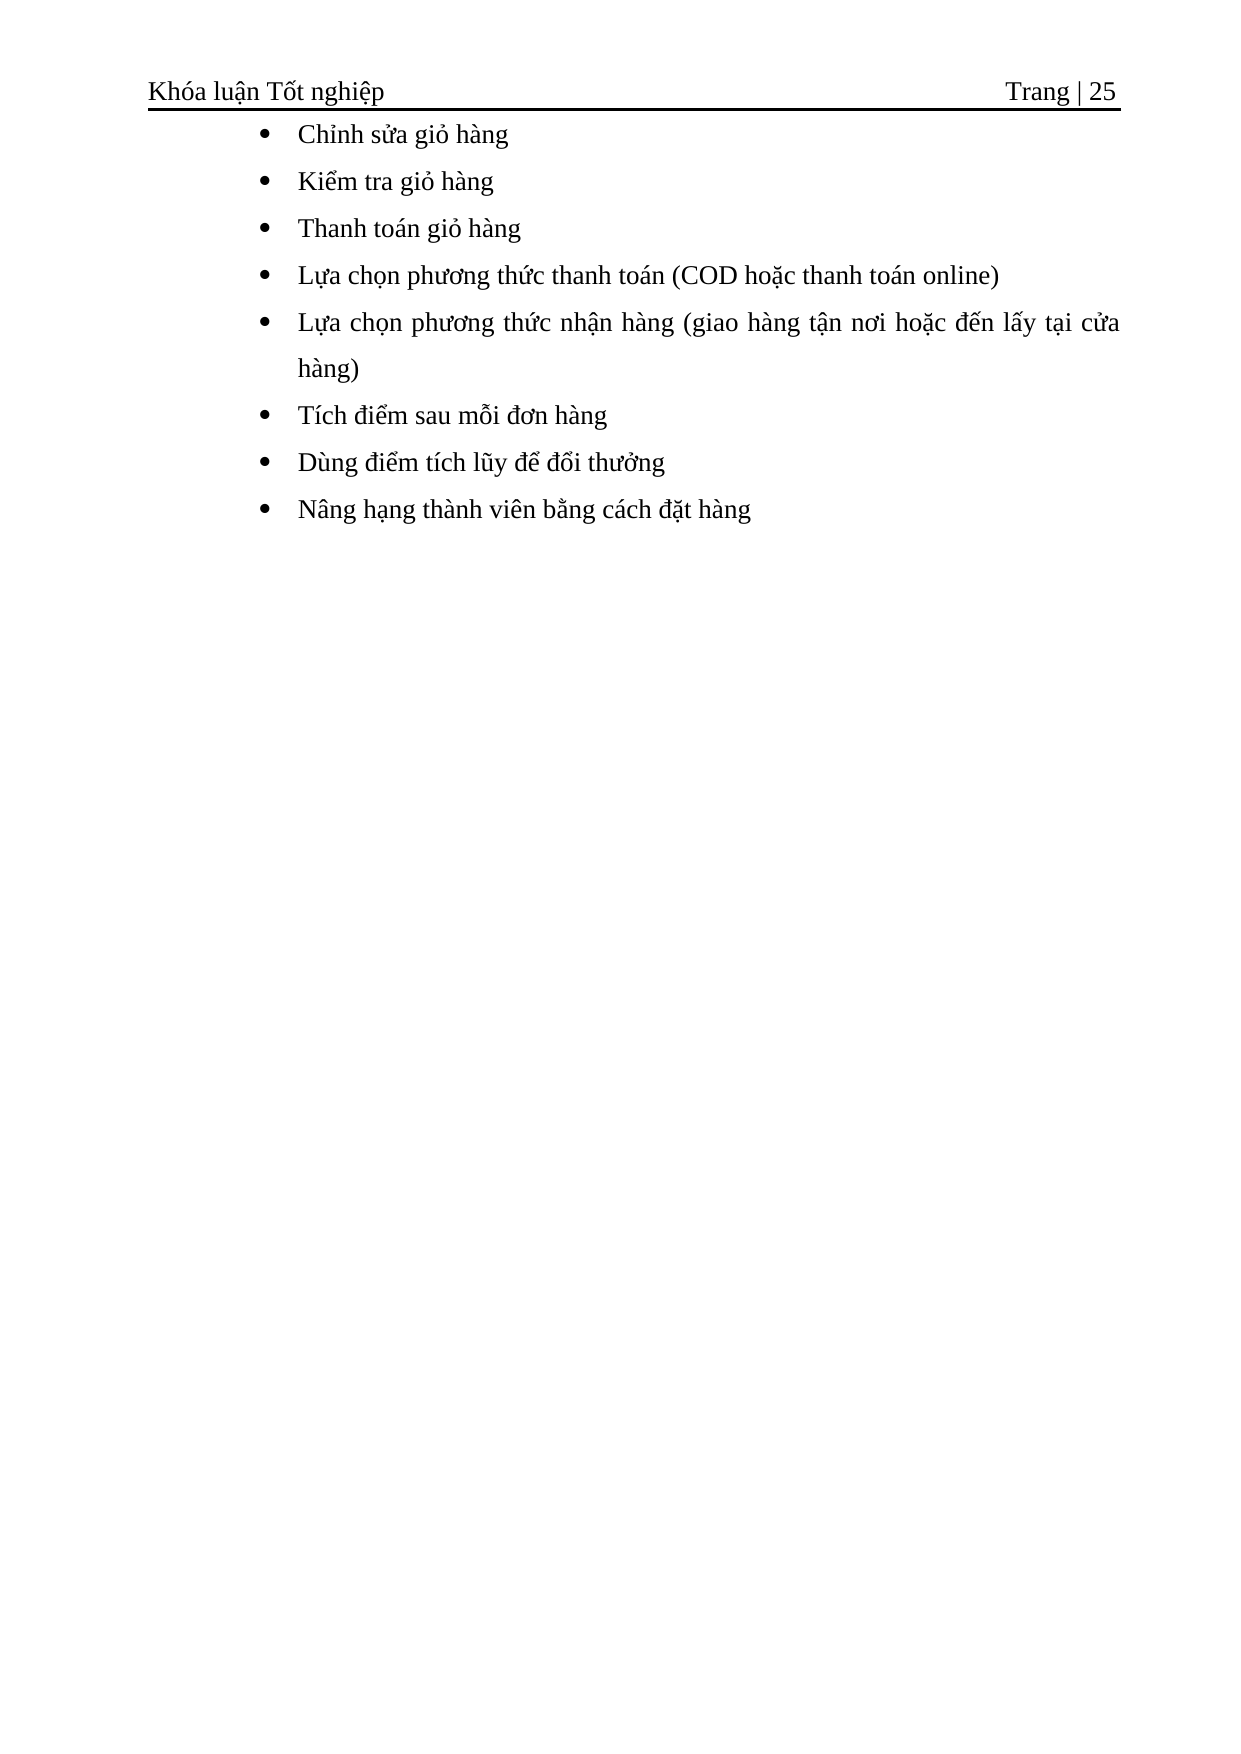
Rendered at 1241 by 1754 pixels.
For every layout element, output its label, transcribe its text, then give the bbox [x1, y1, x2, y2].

list Chỉnh sửa giỏ hàng [260, 118, 1122, 149]
list Dùng điểm tích lũy để đổi thưởng [260, 446, 1122, 477]
list Nâng hạng thành viên bằng cách đặt hàng [260, 493, 1122, 524]
list Tích điểm sau mỗi đơn hàng [260, 399, 1122, 430]
list Lựa chọn phương thức thanh toán (COD hoặc thanh toán online) [260, 259, 1122, 290]
list Kiểm tra giỏ hàng [260, 165, 1122, 196]
list Lựa chọn phương thức nhận hàng (giao hàng tận nơi hoặc đến lấy tại cửa hàng) [260, 306, 1122, 383]
list Thanh toán giỏ hàng [260, 212, 1122, 243]
